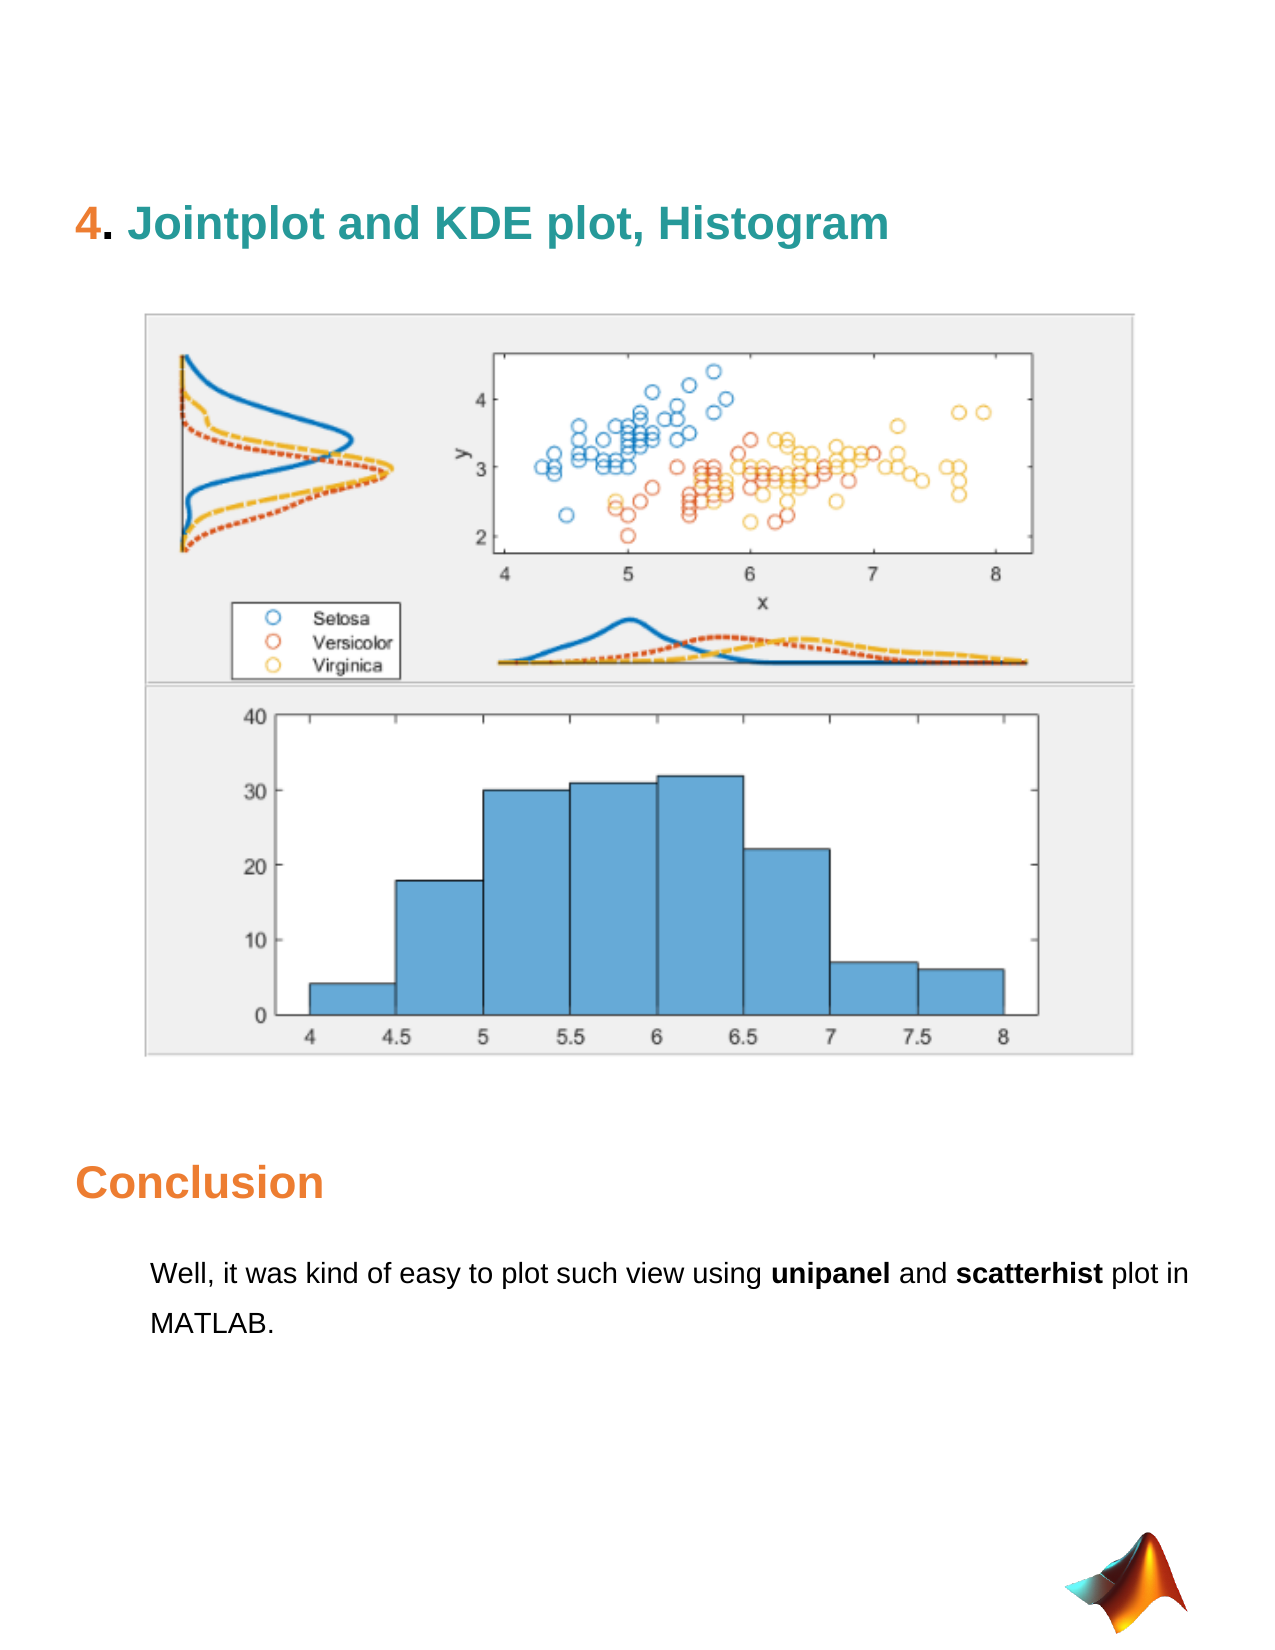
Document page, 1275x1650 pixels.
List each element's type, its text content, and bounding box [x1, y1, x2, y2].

text Well, it was kind of easy to plot such view using unipanel and scatterhist plot in MATLAB. [150, 1256, 1200, 1340]
subtitle 4. Jointplot and KDE plot, Histogram [75, 196, 1200, 250]
picture [115, 298, 1156, 1068]
picture [1058, 1524, 1191, 1641]
